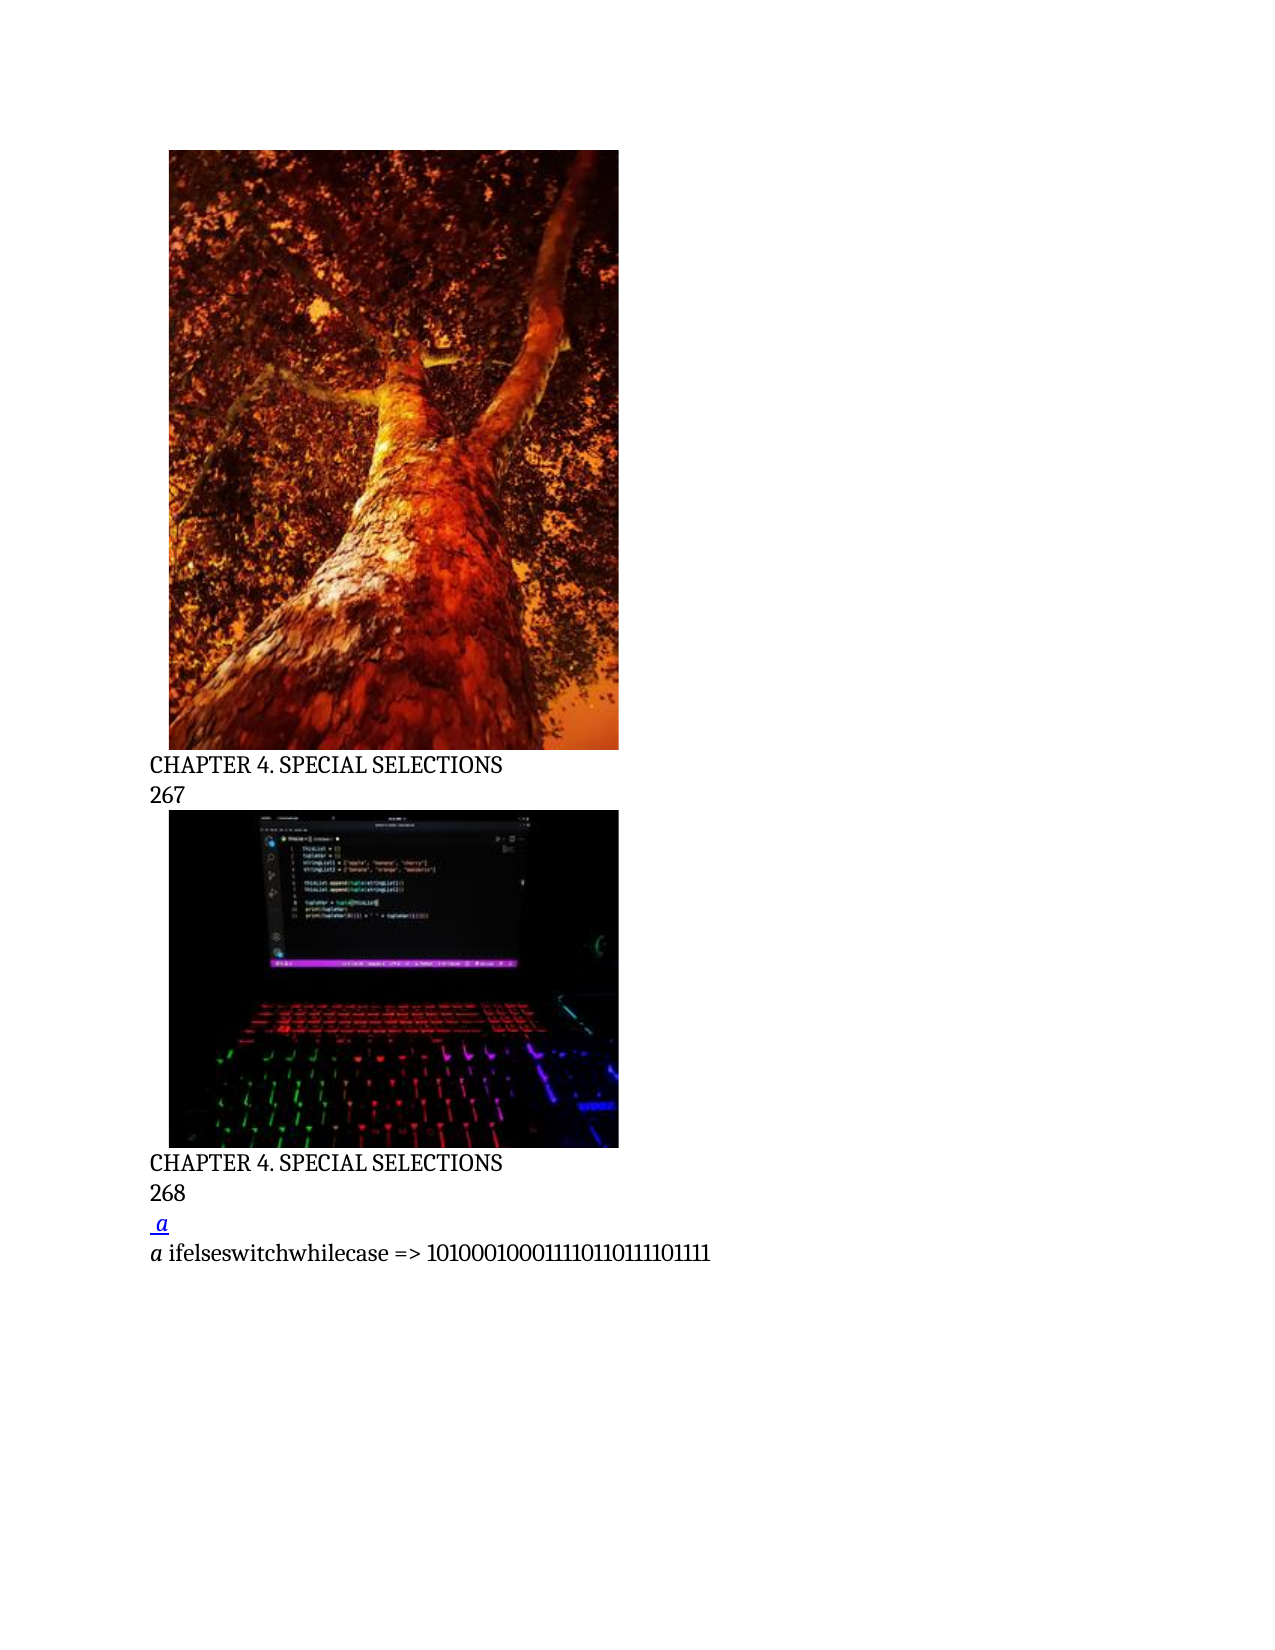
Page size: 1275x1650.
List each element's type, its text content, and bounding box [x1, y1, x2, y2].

text 267 [150, 780, 1125, 810]
picture [168, 150, 619, 750]
text 268 [150, 1177, 1125, 1207]
text CHAPTER 4. SPECIAL SELECTIONS [150, 750, 1125, 780]
text CHAPTER 4. SPECIAL SELECTIONS [150, 1147, 1125, 1177]
picture [168, 810, 619, 1148]
text a [150, 1207, 1125, 1237]
text a ifelseswitchwhilecase => 101000100011110110111101111 [150, 1237, 1125, 1267]
